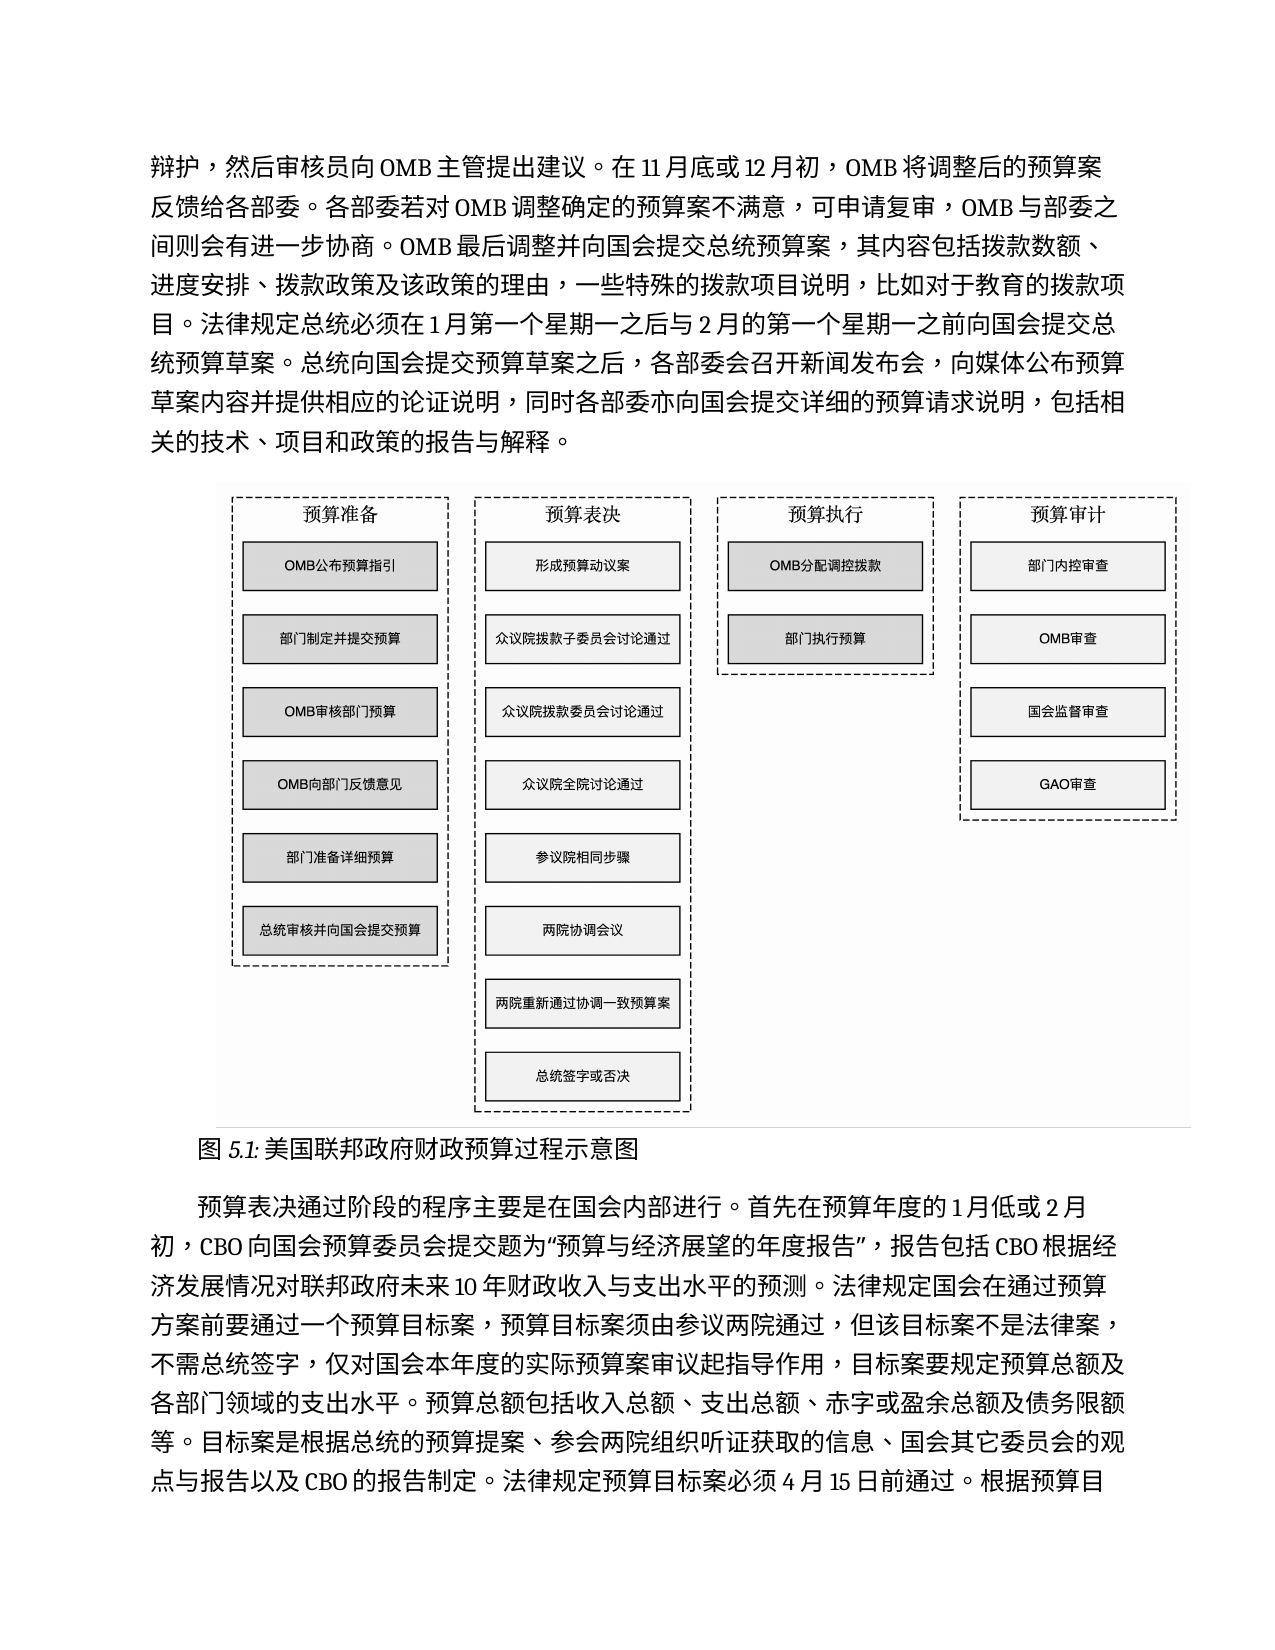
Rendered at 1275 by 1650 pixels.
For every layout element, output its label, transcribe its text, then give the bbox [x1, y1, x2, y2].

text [150, 150, 1125, 458]
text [150, 1190, 1125, 1498]
text 图 5.1: 美国联邦政府财政预算过程示意图 [150, 1132, 1125, 1166]
picture [216, 482, 1192, 1128]
